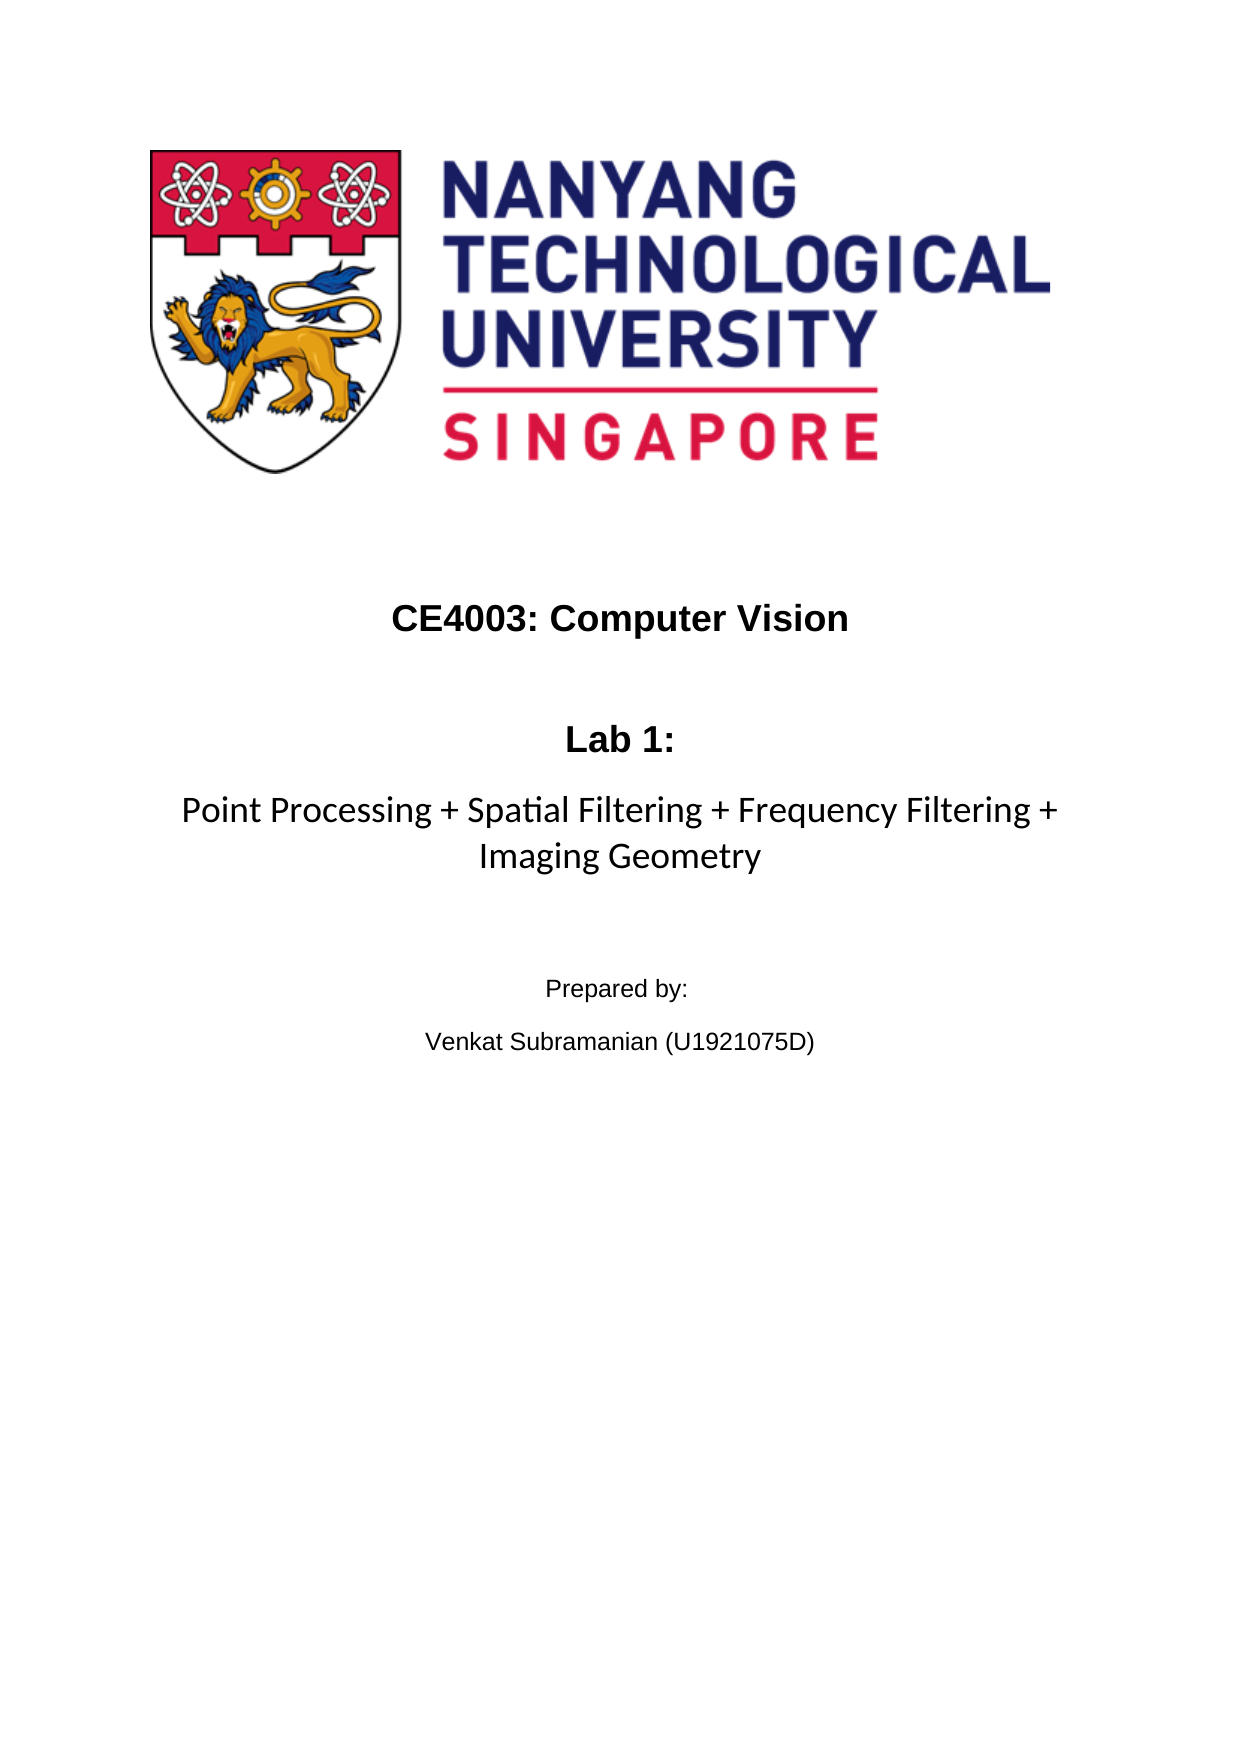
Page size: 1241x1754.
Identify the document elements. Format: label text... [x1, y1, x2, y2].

text Prepared by: [150, 974, 1090, 1002]
picture [150, 150, 1050, 474]
text CE4003: Computer Vision [150, 596, 1090, 639]
text Point Processing + Spatial Filtering + Frequency Filtering + Imaging Geometry [150, 786, 1090, 949]
text Lab 1: [150, 718, 1090, 761]
text Venkat Subramanian (U1921075D) [150, 1027, 1090, 1056]
